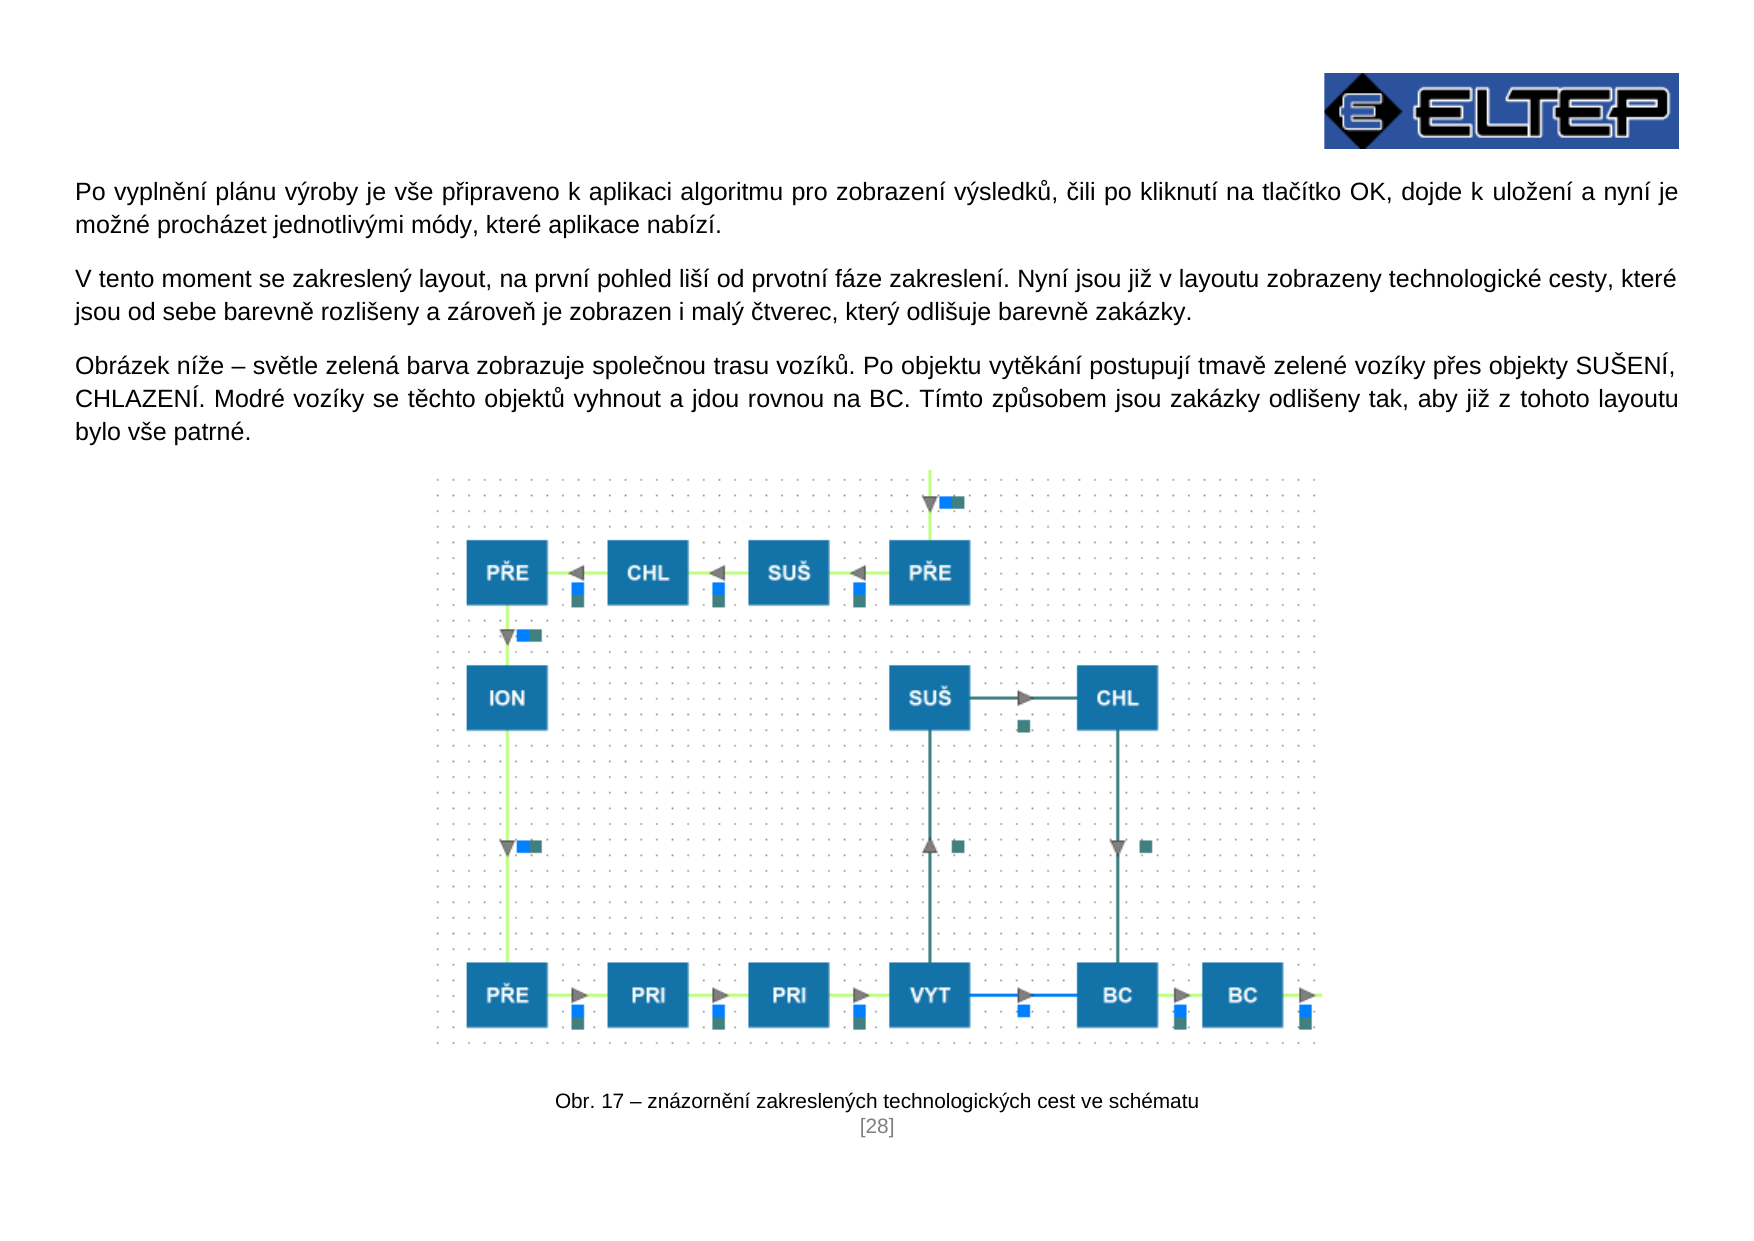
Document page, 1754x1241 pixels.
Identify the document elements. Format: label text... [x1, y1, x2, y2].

text V tento moment se zakreslený layout, na první pohled liší od prvotní fáze zakreslení. Nyní jsou již v layoutu zobrazeny technologické cesty, které jsou od sebe barevně rozlišeny a zároveň je zobrazen i malý čtverec, který odlišuje barevně zakázky. [75, 264, 1679, 326]
picture [1324, 73, 1679, 149]
text Obr. 17 – znázornění zakreslených technologických cest ve schématu [75, 1088, 1679, 1113]
picture [432, 470, 1323, 1055]
text Po vyplnění plánu výroby je vše připraveno k aplikaci algoritmu pro zobrazení výsledků, čili po kliknutí na tlačítko OK, dojde k uložení a nyní je možné procházet jednotlivými módy, které aplikace nabízí. [75, 177, 1679, 239]
text Obrázek níže – světle zelená barva zobrazuje společnou trasu vozíků. Po objektu vytěkání postupují tmavě zelené vozíky přes objekty SUŠENÍ, CHLAZENÍ. Modré vozíky se těchto objektů vyhnout a jdou rovnou na BC. Tímto způsobem jsou zakázky odlišeny tak, aby již z tohoto layoutu bylo vše patrné. [75, 351, 1679, 445]
